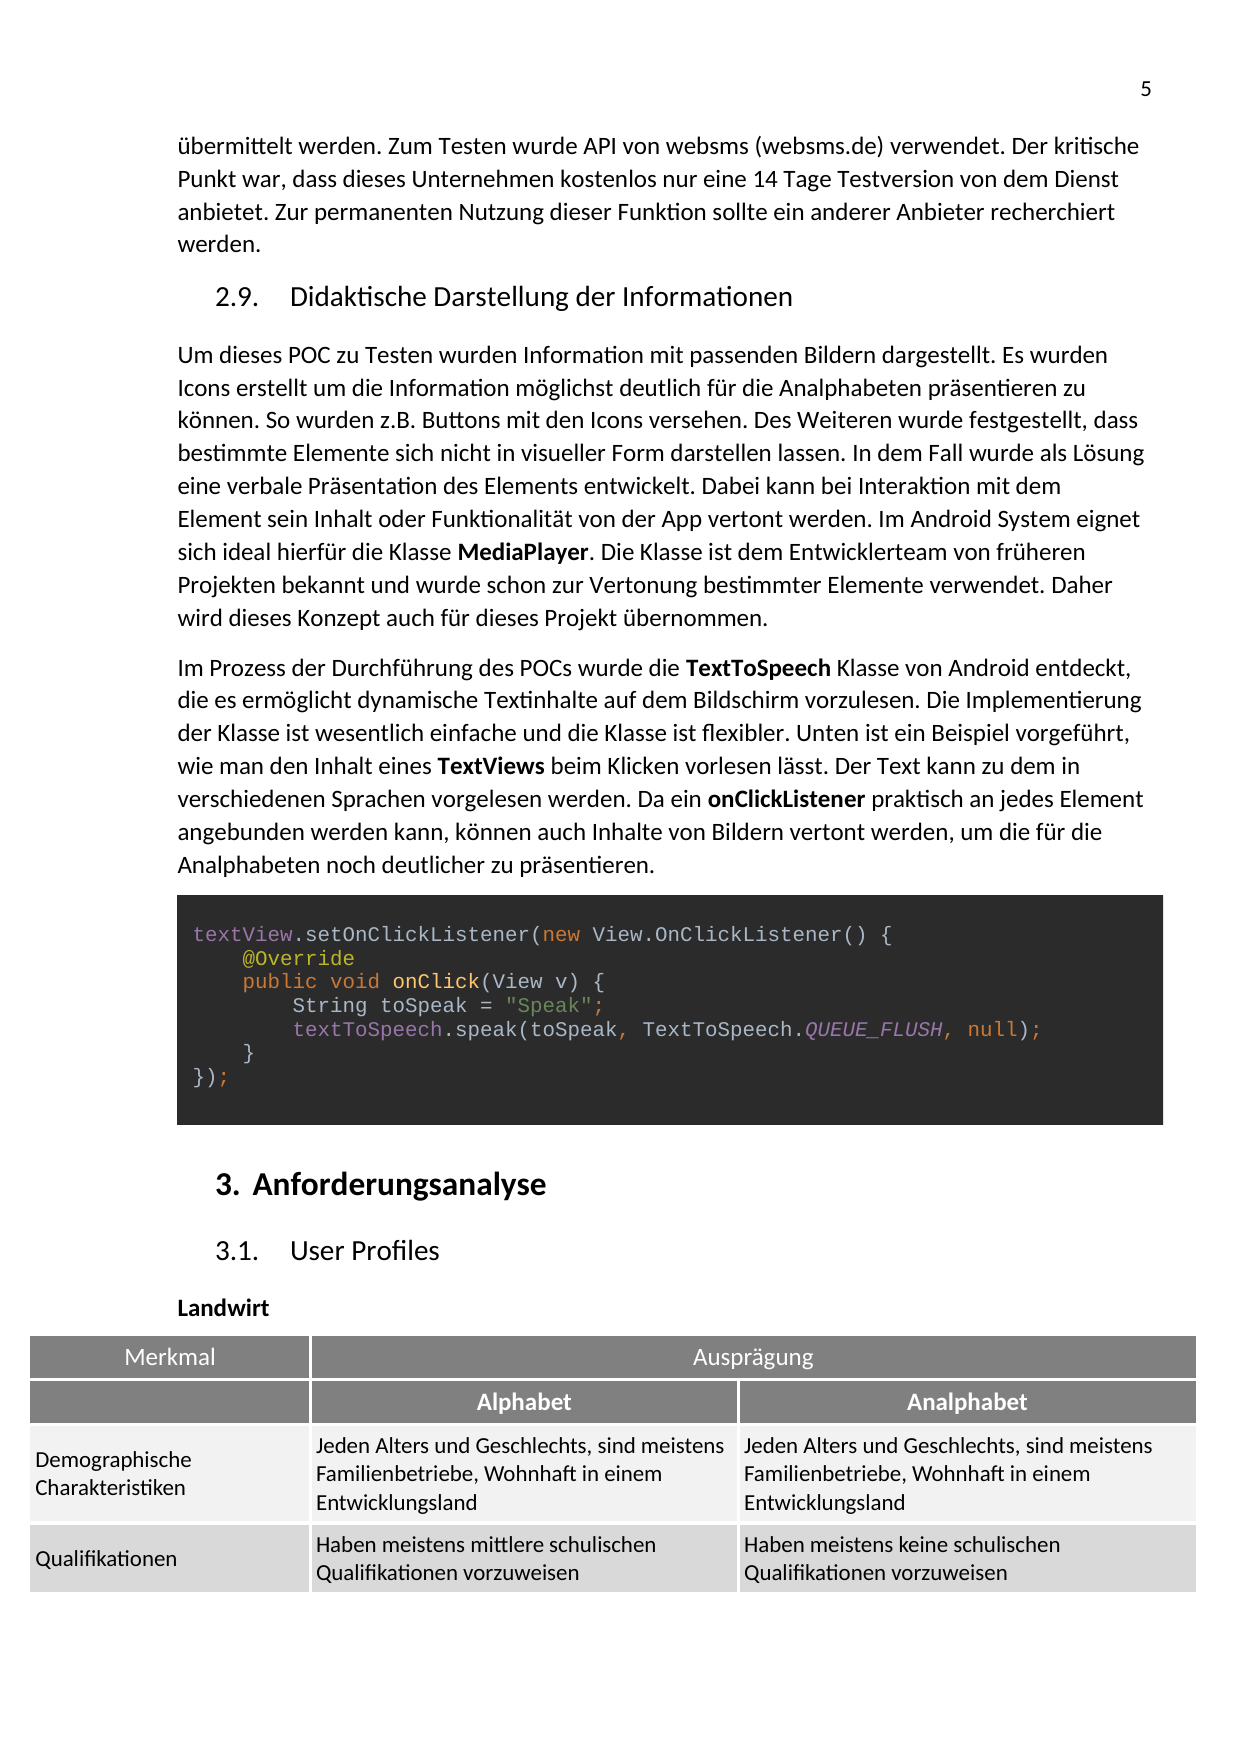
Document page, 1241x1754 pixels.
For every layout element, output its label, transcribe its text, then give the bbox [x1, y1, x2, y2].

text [177, 130, 1152, 259]
table_cell [30, 1381, 309, 1423]
table_cell Haben meistens mittlere schulischen Qualifikationen vorzuweisen [312, 1525, 737, 1592]
table_cell Analphabet [740, 1381, 1196, 1423]
table_header Merkmal [30, 1336, 309, 1378]
table_cell Jeden Alters und Geschlechts, sind meistens Familienbetriebe, Wohnhaft in einem Entwicklungsland [312, 1426, 737, 1521]
table_cell Jeden Alters und Geschlechts, sind meistens Familienbetriebe, Wohnhaft in einem Entwicklungsland [740, 1426, 1196, 1521]
text Um dieses POC zu Testen wurden Information mit passenden Bildern dargestellt. Es wurden Icons erstellt um die Information möglichst deutlich für die Analphabeten präsentieren zu können. So wurden z.B. Buttons mit den Icons versehen. Des Weiteren wurde festgestellt, dass bestimmte Elemente sich nicht in visueller Form darstellen lassen. In dem Fall wurde als Lösung eine verbale Präsentation des Elements entwickelt. Dabei kann bei Interaktion mit dem Element sein Inhalt oder Funktionalität von der App vertont werden. Im Android System eignet sich ideal hierfür die Klasse MediaPlayer. Die Klasse ist dem Entwicklerteam von früheren Projekten bekannt und wurde schon zur Vertonung bestimmter Elemente verwendet. Daher wird dieses Konzept auch für dieses Projekt übernommen. [177, 339, 1152, 633]
table_header Ausprägung [312, 1336, 1196, 1378]
table_cell Alphabet [312, 1381, 737, 1423]
table_cell Qualifikationen [30, 1525, 309, 1592]
subtitle Anforderungsanalyse [215, 1125, 1152, 1204]
text Landwirt [177, 1293, 1152, 1323]
table_cell Demographische Charakteristiken [30, 1426, 309, 1521]
table_cell Haben meistens keine schulischen Qualifikationen vorzuweisen [740, 1525, 1196, 1592]
subtitle User Profiles [215, 1232, 1152, 1268]
text Im Prozess der Durchführung des POCs wurde die TextToSpeech Klasse von Android entdeckt, die es ermöglicht dynamische Textinhalte auf dem Bildschirm vorzulesen. Die Implementierung der Klasse ist wesentlich einfache und die Klasse ist flexibler. Unten ist ein Beispiel vorgeführt, wie man den Inhalt eines TextViews beim Klicken vorlesen lässt. Der Text kann zu dem in verschiedenen Sprachen vorgelesen werden. Da ein onClickListener praktisch an jedes Element angebunden werden kann, können auch Inhalte von Bildern vertont werden, um die für die Analphabeten noch deutlicher zu präsentieren. [177, 652, 1152, 880]
subtitle Didaktische Darstellung der Informationen [215, 278, 1152, 314]
